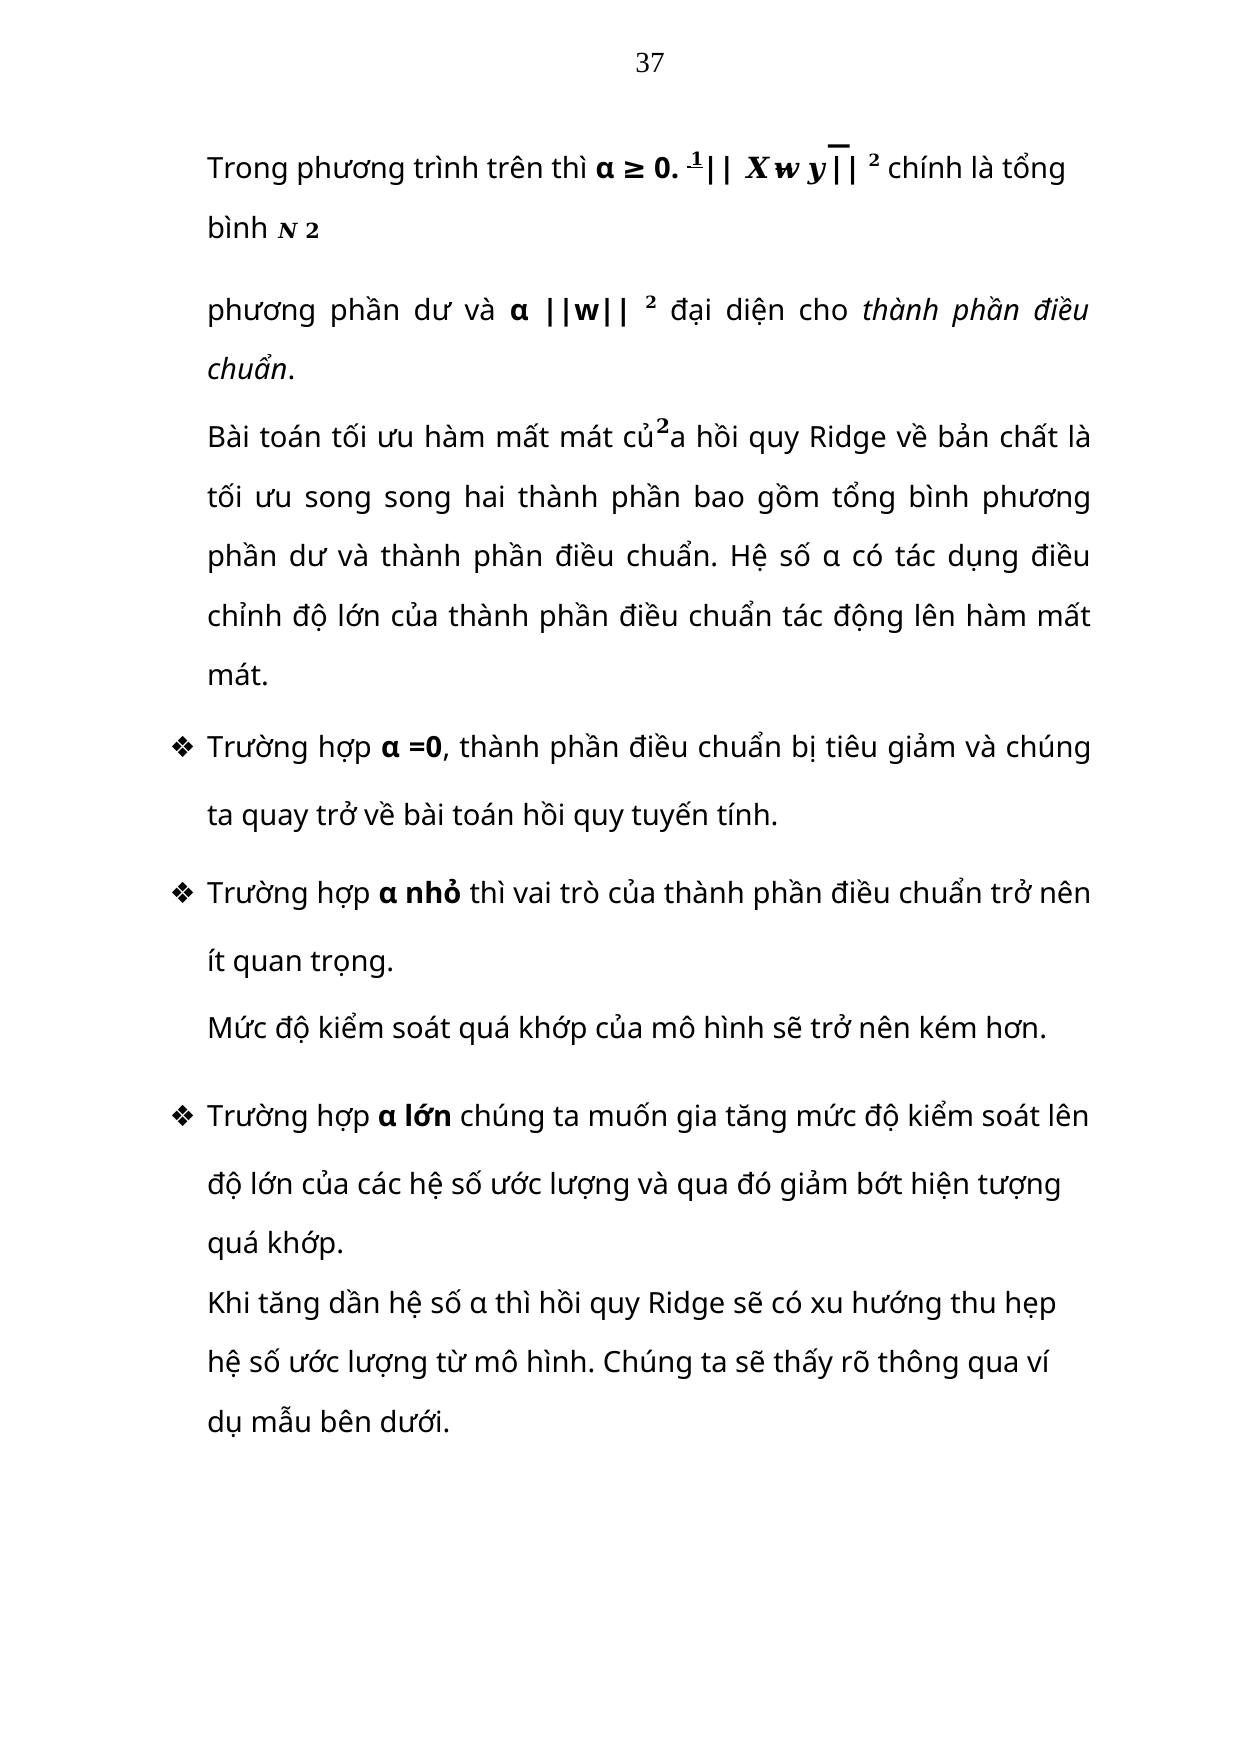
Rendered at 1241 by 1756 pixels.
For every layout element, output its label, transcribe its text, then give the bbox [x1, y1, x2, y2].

list Trường hợp α nhỏ thì vai trò của thành phần điều chuẩn trở nên ít quan trọng. [169, 861, 1092, 980]
text phương phần dư và α ||w|| 𝟐 đại diện cho thành phần điều chuẩn. [207, 289, 1092, 388]
text Khi tăng dần hệ số α thì hồi quy Ridge sẽ có xu hướng thu hẹp hệ số ước lượng từ mô hình. Chúng ta sẽ thấy rõ thông qua ví dụ mẫu bên dưới. [207, 1282, 1092, 1441]
list Trường hợp α lớn chúng ta muốn gia tăng mức độ kiểm soát lên độ lớn của các hệ số ước lượng và qua đó giảm bớt hiện tượng quá khớp. [169, 1084, 1092, 1262]
list Trường hợp α =0, thành phần điều chuẩn bị tiêu giảm và chúng ta quay trở về bài toán hồi quy tuyến tính. [169, 714, 1092, 833]
text Bài toán tối ưu hàm mất mát củ𝟐a hồi quy Ridge về bản chất là tối ưu song song hai thành phần bao gồm tổng bình phương phần dư và thành phần điều chuẩn. Hệ số α có tác dụng điều chỉnh độ lớn của thành phần điều chuẩn tác động lên hàm mất mát. [207, 414, 1092, 694]
text Trong phương trình trên thì α ≥ 0. 𝟏|| 𝑿𝒘 𝒚|| 𝟐 chính là tổng bình 𝑵 𝟐 [207, 148, 1092, 247]
text Mức độ kiểm soát quá khớp của mô hình sẽ trở nên kém hơn. [207, 1007, 1092, 1047]
